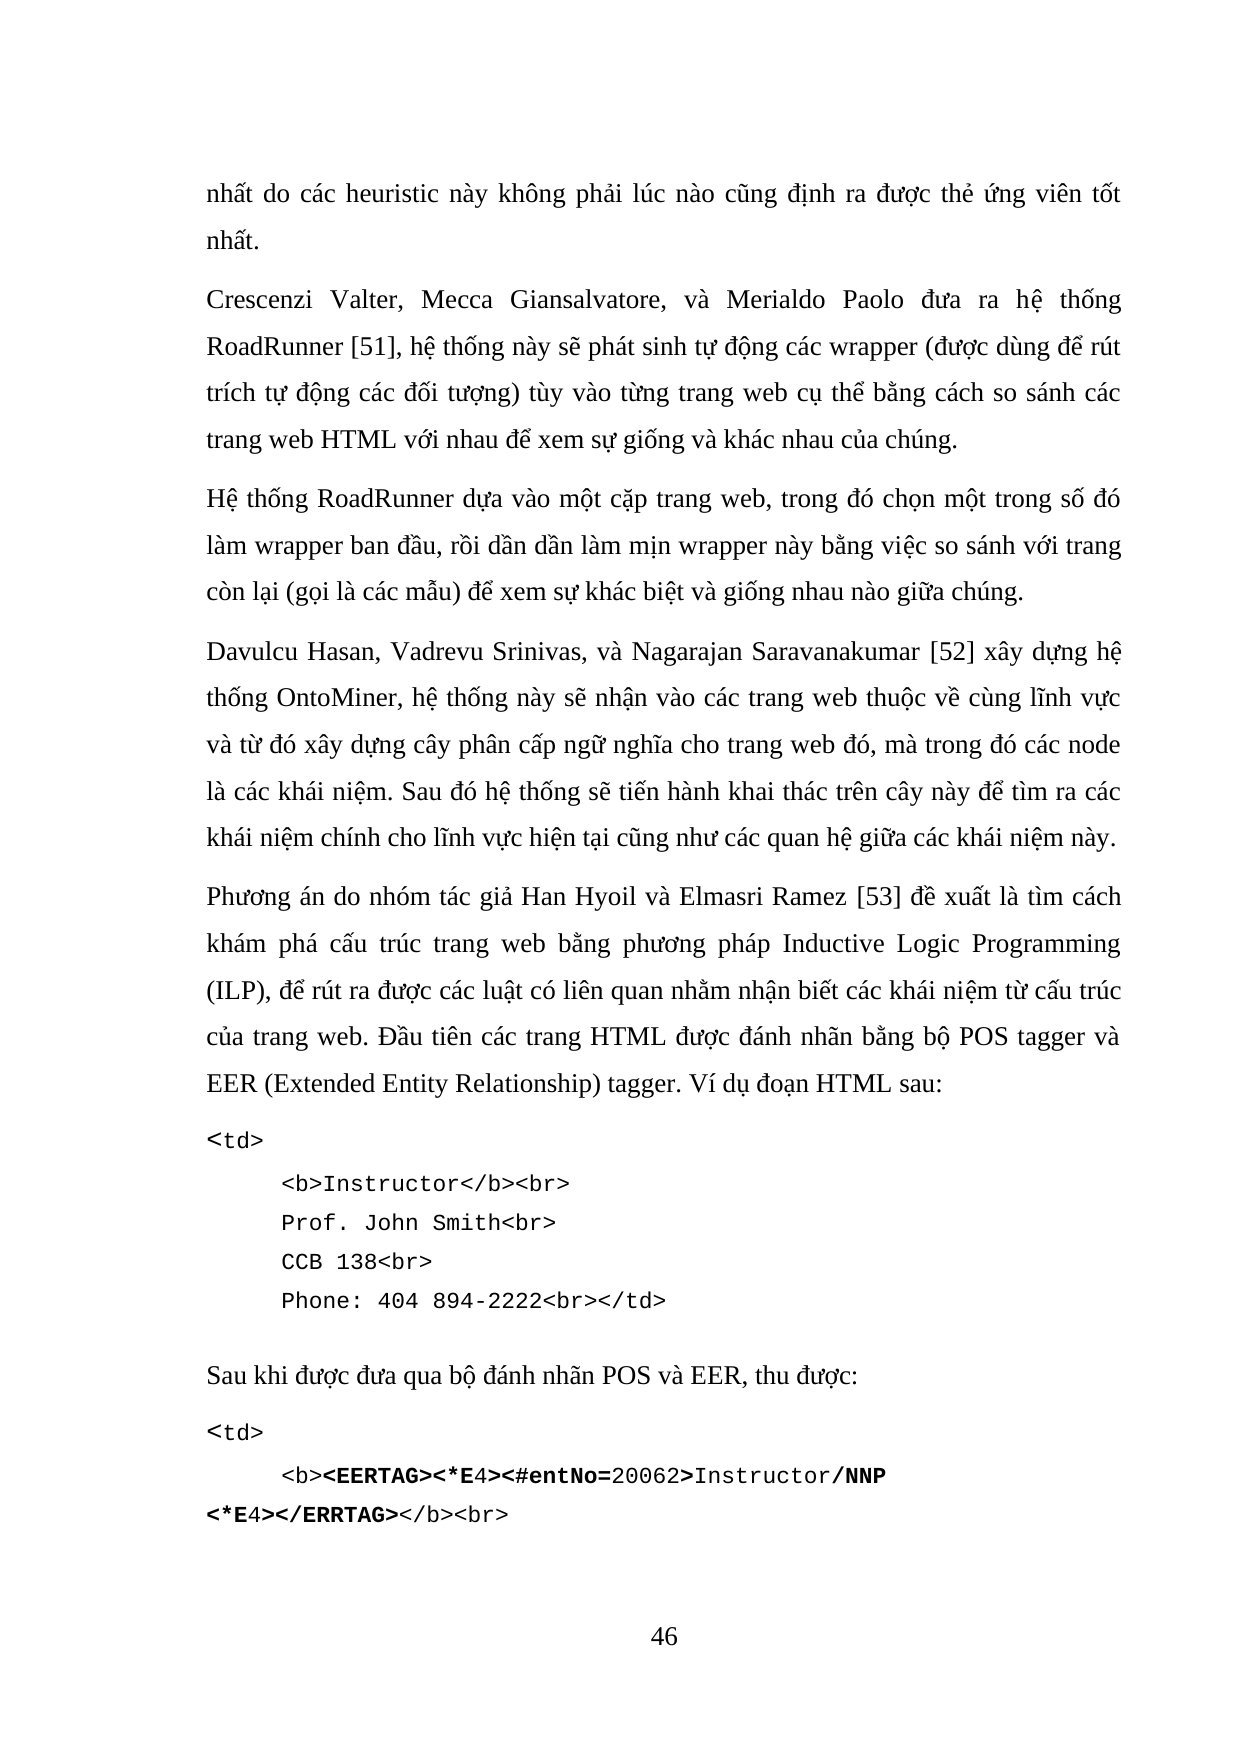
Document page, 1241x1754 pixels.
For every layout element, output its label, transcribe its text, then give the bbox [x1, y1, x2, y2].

text <td> [206, 1418, 1122, 1449]
text <td> [206, 1126, 1122, 1157]
text CCB 138<br> [206, 1250, 1122, 1276]
text Phone: 404 894-2222<br></td> [206, 1289, 1122, 1315]
text <*E4></ERRTAG></b><br> [206, 1503, 1122, 1529]
text Hệ thống RoadRunner dựa vào một cặp trang web, trong đó chọn một trong số đó làm wrapper ban đầu, rồi dần dần làm mịn wrapper này bằng việc so sánh với trang còn lại (gọi là các mẫu) để xem sự khác biệt và giống nhau nào giữa chúng. [206, 482, 1122, 607]
text <b><EERTAG><*E4><#entNo=20062>Instructor/NNP [206, 1464, 1122, 1490]
text Phương án do nhóm tác giả Han Hyoil và Elmasri Ramez đề xuất là tìm cách khám phá cấu trúc trang web bằng phương pháp Inductive Logic Programming (ILP), để rút ra được các luật có liên quan nhằm nhận biết các khái niệm từ cấu trúc của trang web. Đầu tiên các trang HTML được đánh nhãn bằng bộ POS tagger và EER (Extended Entity Relationship) tagger. Ví dụ đoạn HTML sau: [206, 881, 1122, 1098]
text Prof. John Smith<br> [206, 1211, 1122, 1237]
text Sau khi được đưa qua bộ đánh nhãn POS và EER, thu được: [206, 1359, 1122, 1390]
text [206, 177, 1122, 255]
text <b>Instructor</b><br> [206, 1172, 1122, 1198]
text Davulcu Hasan, Vadrevu Srinivas, và Nagarajan Saravanakumar xây dựng hệ thống OntoMiner, hệ thống này sẽ nhận vào các trang web thuộc về cùng lĩnh vực và từ đó xây dựng cây phân cấp ngữ nghĩa cho trang web đó, mà trong đó các node là các khái niệm. Sau đó hệ thống sẽ tiến hành khai thác trên cây này để tìm ra các khái niệm chính cho lĩnh vực hiện tại cũng như các quan hệ giữa các khái niệm này. [206, 635, 1122, 852]
text Crescenzi Valter, Mecca Giansalvatore, và Merialdo Paolo đưa ra hệ thống RoadRunner, hệ thống này sẽ phát sinh tự động các wrapper (được dùng để rút trích tự động các đối tượng) tùy vào từng trang web cụ thể bằng cách so sánh các trang web HTML với nhau để xem sự giống và khác nhau của chúng. [206, 283, 1122, 454]
